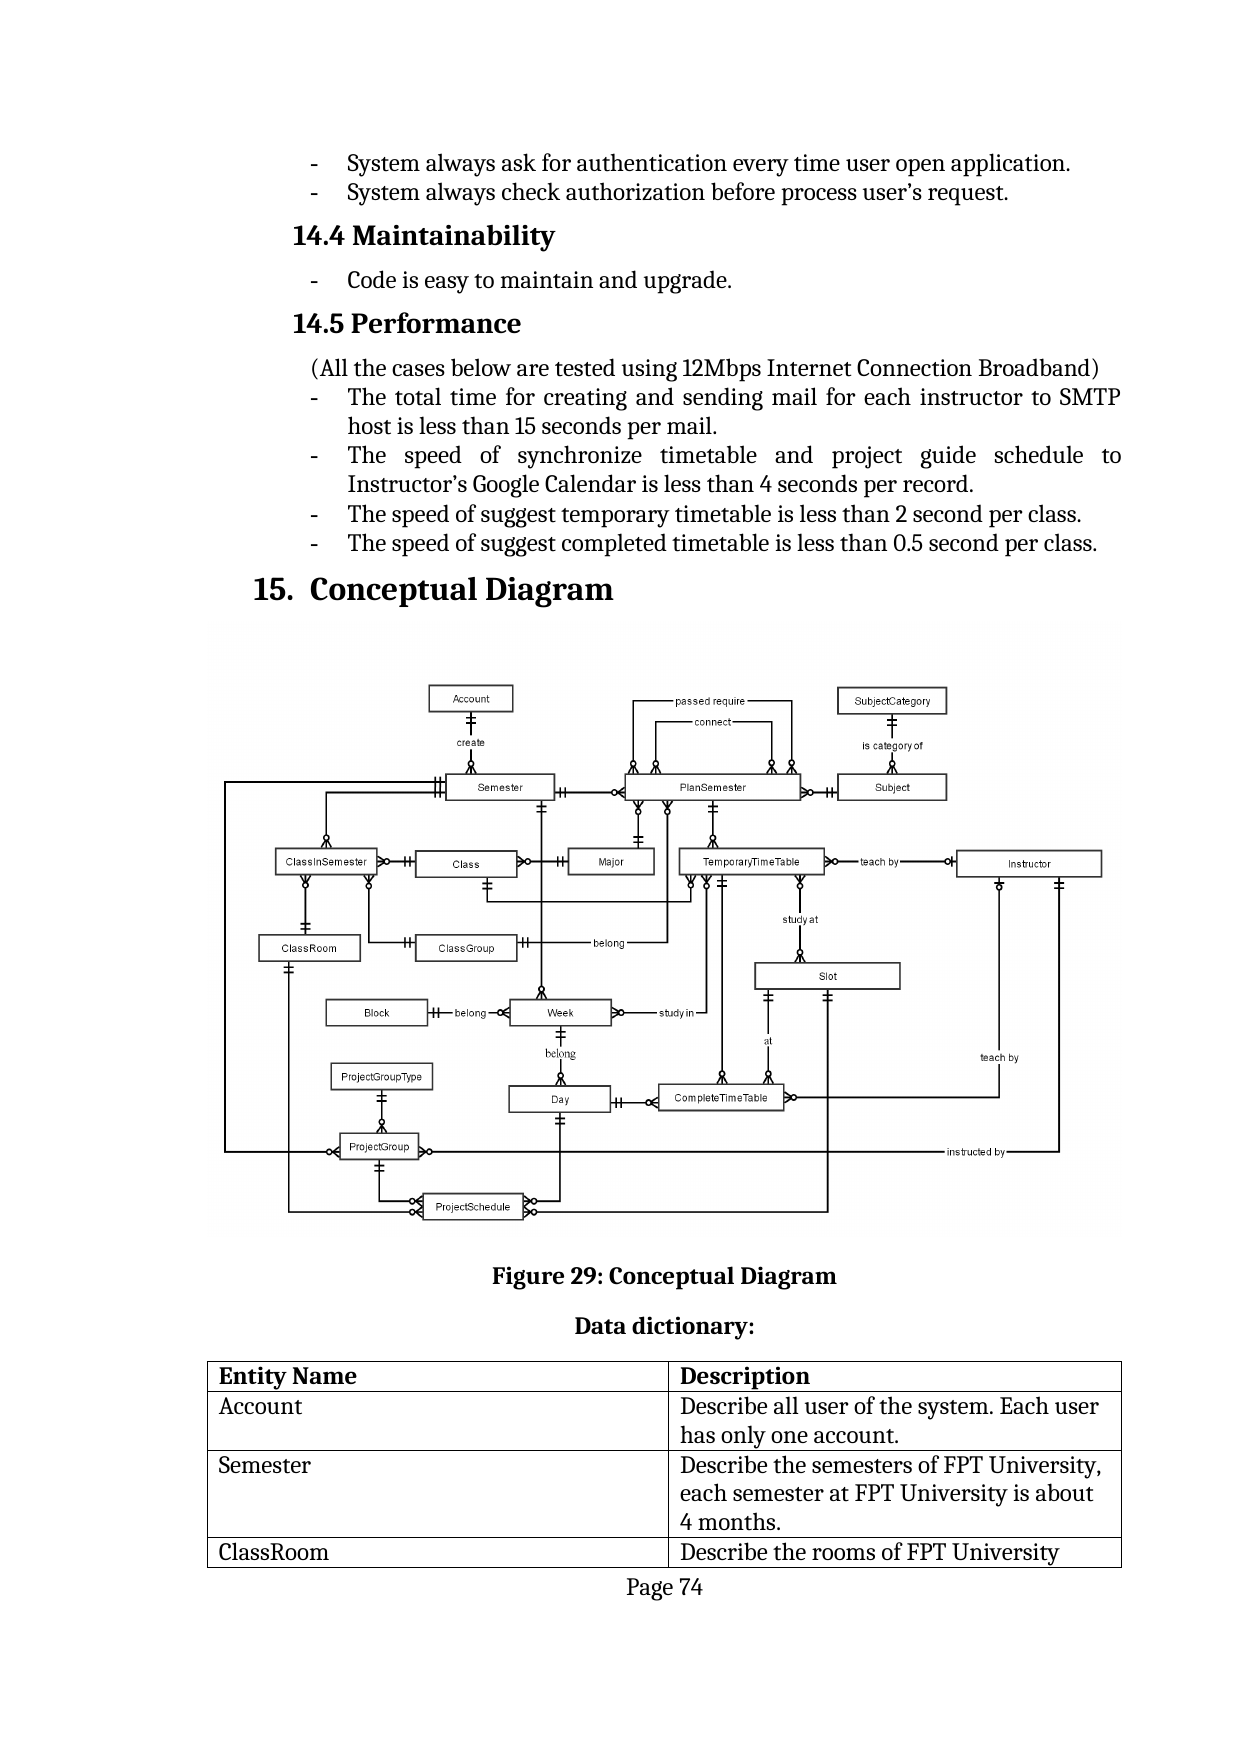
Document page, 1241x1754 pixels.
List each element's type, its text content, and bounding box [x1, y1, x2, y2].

subtitle Conceptual Diagram [254, 571, 1122, 609]
list The speed of suggest completed timetable is less than 0.5 second per class. [310, 528, 1122, 558]
table_header Entity Name [208, 1362, 668, 1391]
subtitle 14.4 Maintainability [293, 219, 1122, 253]
list The total time for creating and sending mail for each instructor to SMTP host is less than 15 seconds per mail. [310, 382, 1122, 441]
list The speed of synchronize timetable and project guide schedule to Instructor’s Google Calendar is less than 4 seconds per record. [310, 441, 1122, 499]
list The speed of suggest temporary timetable is less than 2 second per class. [310, 499, 1122, 528]
table_cell Account [208, 1392, 668, 1449]
text Data dictionary: [207, 1312, 1122, 1340]
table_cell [669, 1538, 1121, 1567]
table_header Description [669, 1362, 1121, 1391]
table_cell ClassRoom [208, 1538, 668, 1567]
list Code is easy to maintain and upgrade. [310, 265, 1122, 295]
text (All the cases below are tested using 12Mbps Internet Connection Broadband) [310, 353, 1122, 382]
list System always check authorization before process user’s request. [310, 177, 1122, 207]
table_cell Describe the semesters of FPT University, each semester at FPT University is about 4 months. [669, 1451, 1121, 1537]
table_cell Semester [208, 1451, 668, 1537]
picture [206, 621, 1123, 1237]
list System always ask for authentication every time user open application. [310, 148, 1122, 177]
table_cell Describe all user of the system. Each user has only one account. [669, 1392, 1121, 1449]
subtitle 14.5 Performance [293, 307, 1122, 341]
